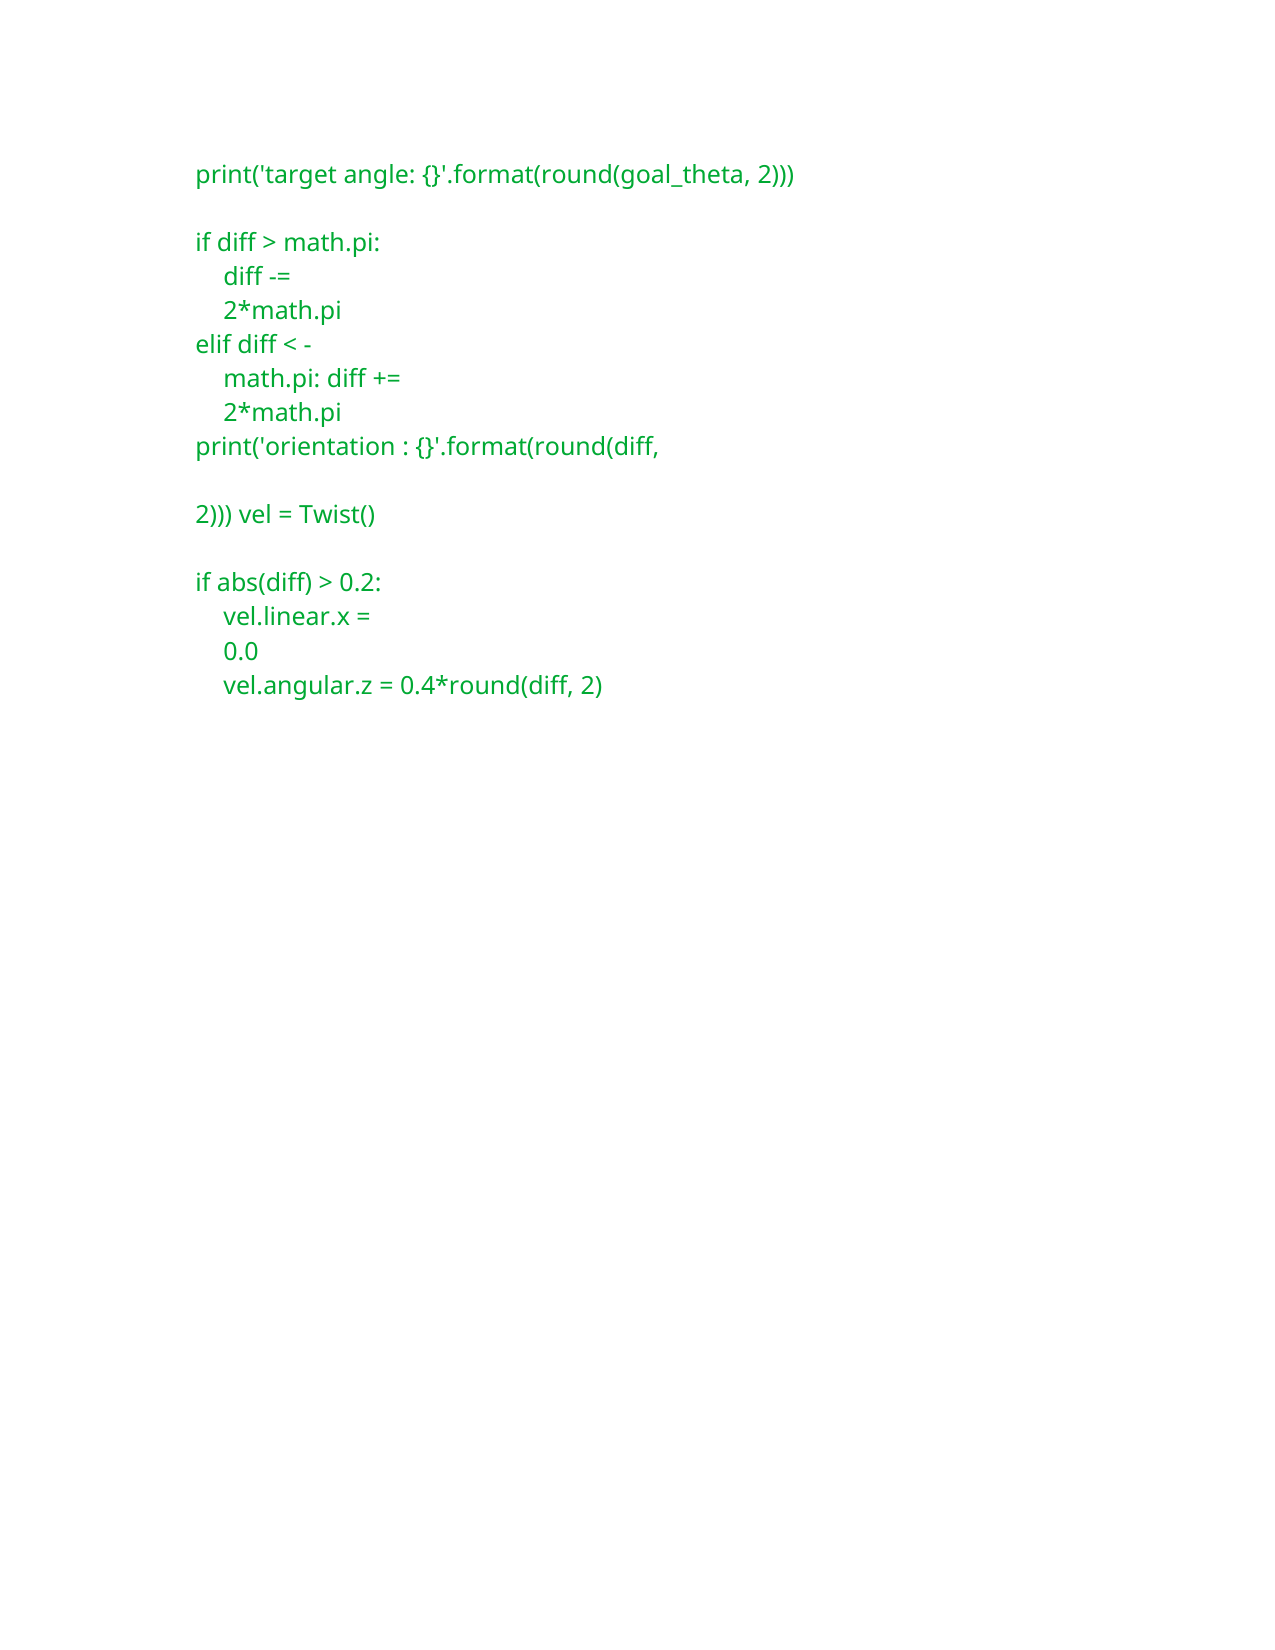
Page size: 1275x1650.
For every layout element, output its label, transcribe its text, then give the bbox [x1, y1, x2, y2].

text print('orientation : {}'.format(round(diff, 2))) vel = Twist() [195, 429, 661, 531]
text vel.angular.z = 0.4*round(diff, 2) [223, 667, 1181, 701]
text print('target angle: {}'.format(round(goal_theta, 2))) [195, 156, 1181, 190]
text if diff > math.pi: diff -= 2*math.pi [195, 224, 398, 327]
text elif diff < -math.pi: diff += 2*math.pi [195, 327, 406, 429]
text if abs(diff) > 0.2: vel.linear.x = 0.0 [195, 565, 405, 667]
